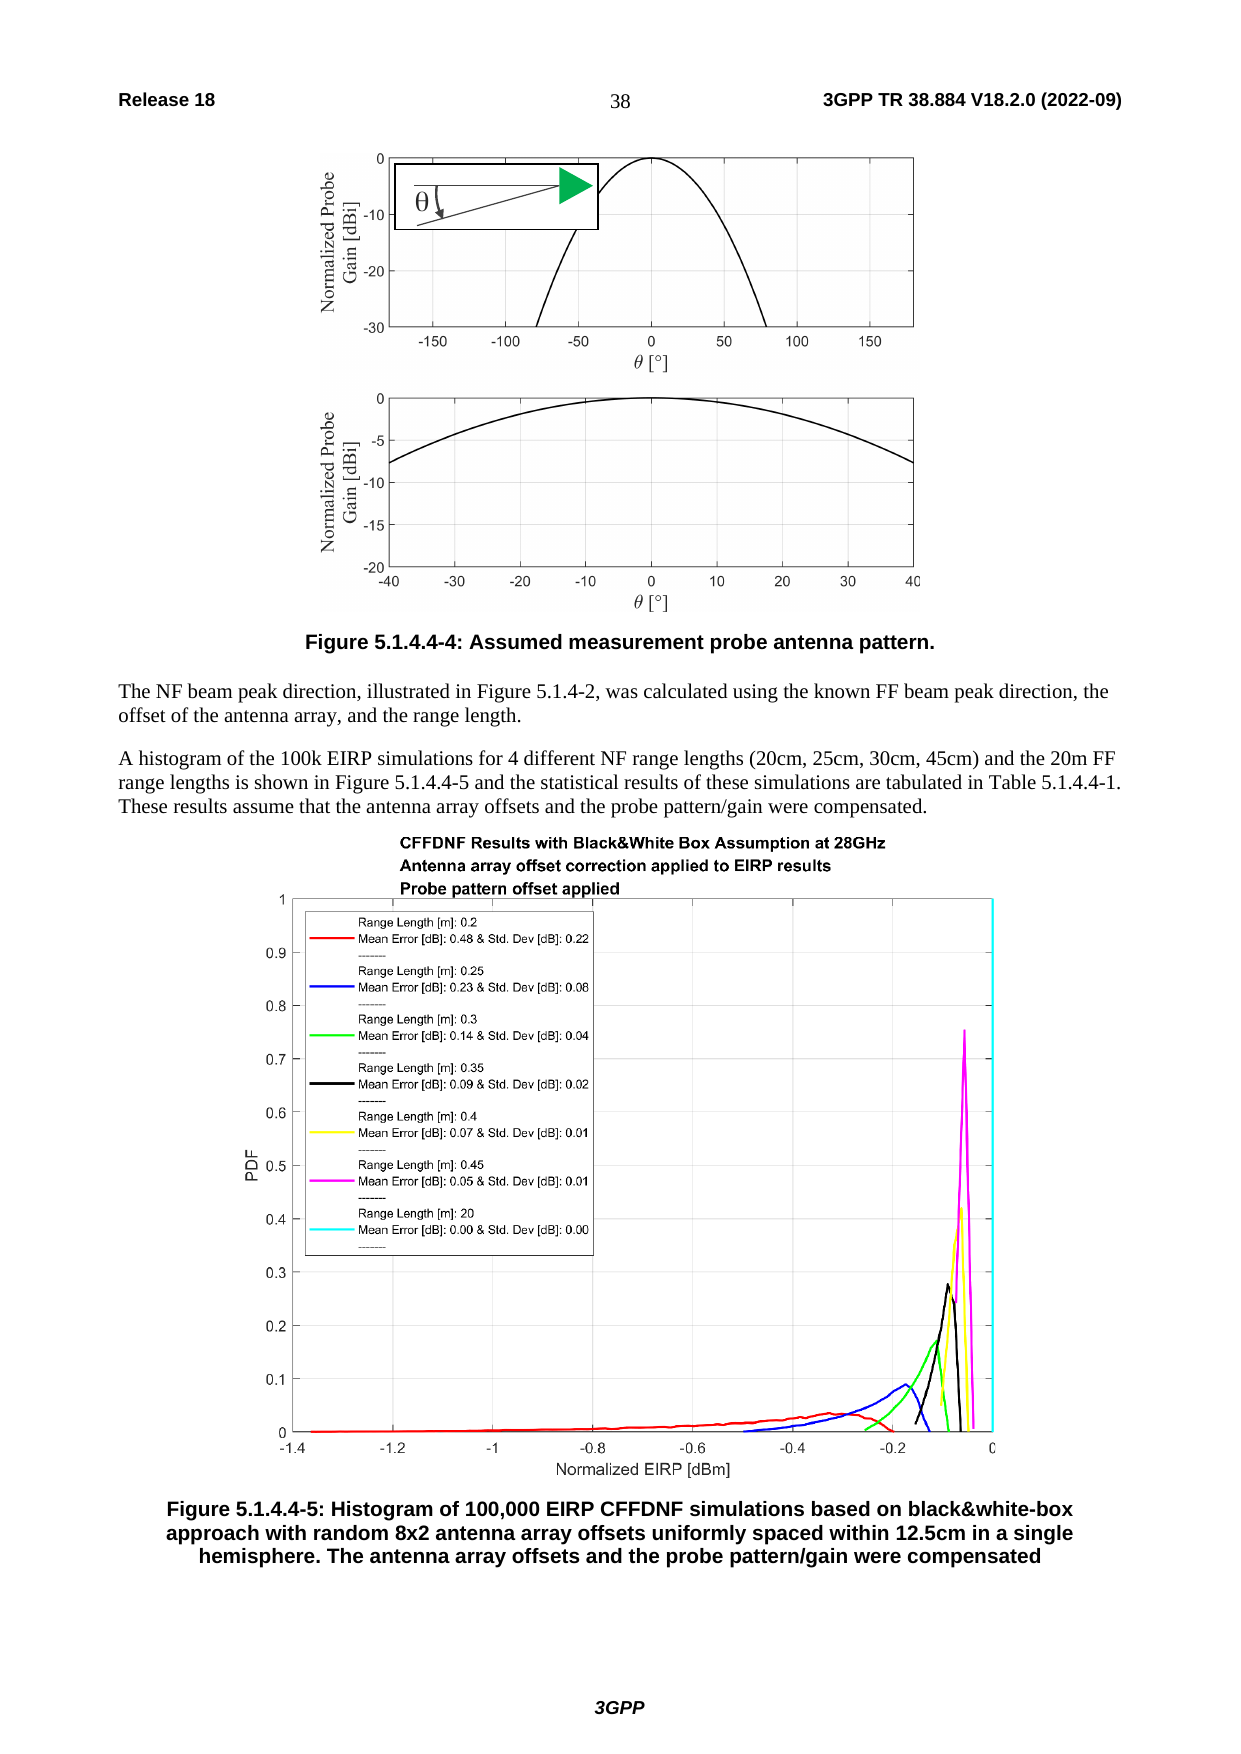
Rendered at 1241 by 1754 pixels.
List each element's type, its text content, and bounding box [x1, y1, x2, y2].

text A histogram of the 100k EIRP simulations for 4 different NF range lengths (20cm, 25cm, 30cm, 45cm) and the 20m FF range lengths is shown in Figure 5.1.4.4-5 and the statistical results of these simulations are tabulated in Table 5.1.4.4-1. These results assume that the antenna array offsets and the probe pattern/gain were compensated. [118, 746, 1122, 818]
picture [245, 837, 995, 1478]
text Figure 5.1.4.4-4: Assumed measurement probe antenna pattern. [118, 630, 1122, 654]
text Figure 5.1.4.4-5: Histogram of 100,000 EIRP CFFDNF simulations based on black&white-box approach with random 8x2 antenna array offsets uniformly spaced within 12.5cm in a single hemisphere. The antenna array offsets and the probe pattern/gain were compensated [118, 1496, 1122, 1568]
text The NF beam peak direction, illustrated in Figure 5.1.4-2, was calculated using the known FF beam peak direction, the offset of the antenna array, and the range length. [118, 679, 1122, 727]
